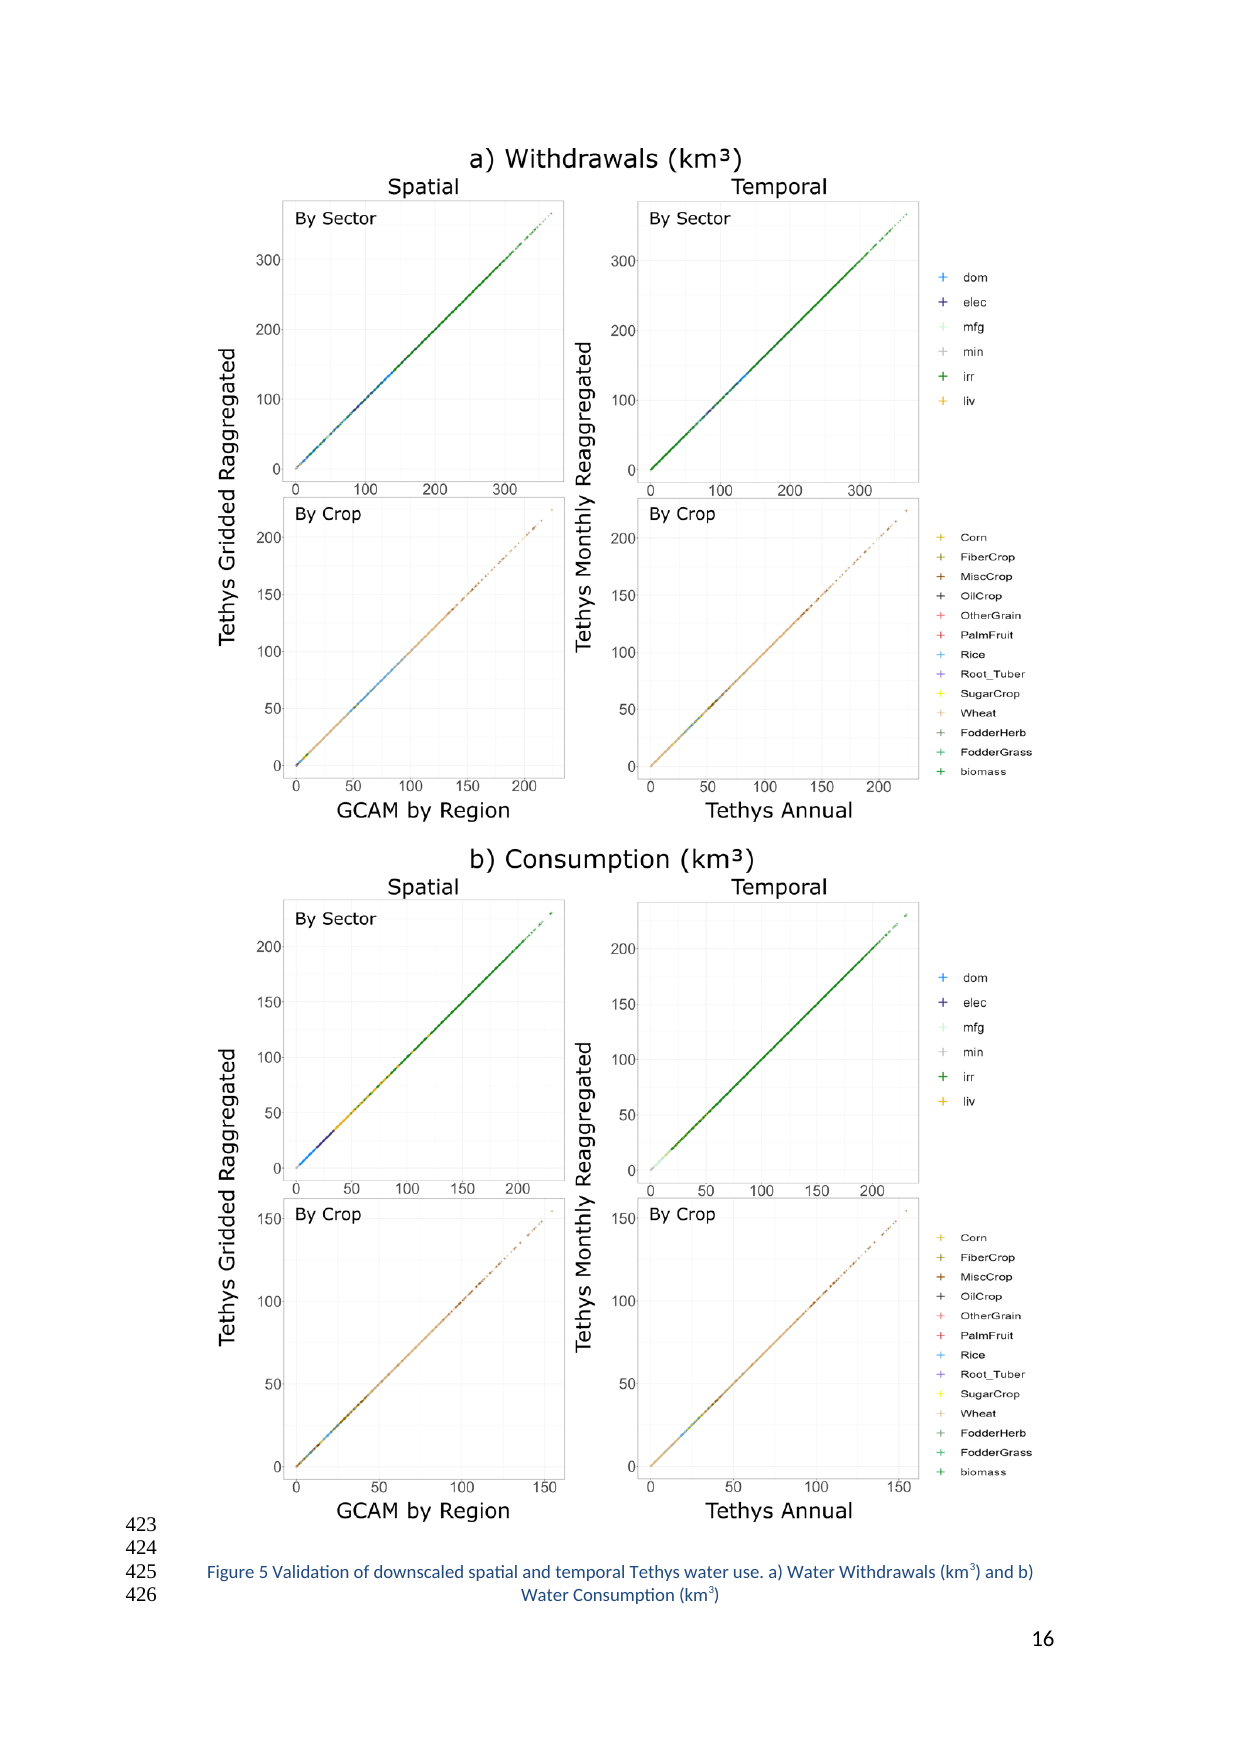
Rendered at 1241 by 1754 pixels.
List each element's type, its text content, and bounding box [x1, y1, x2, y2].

picture [194, 141, 1046, 1532]
